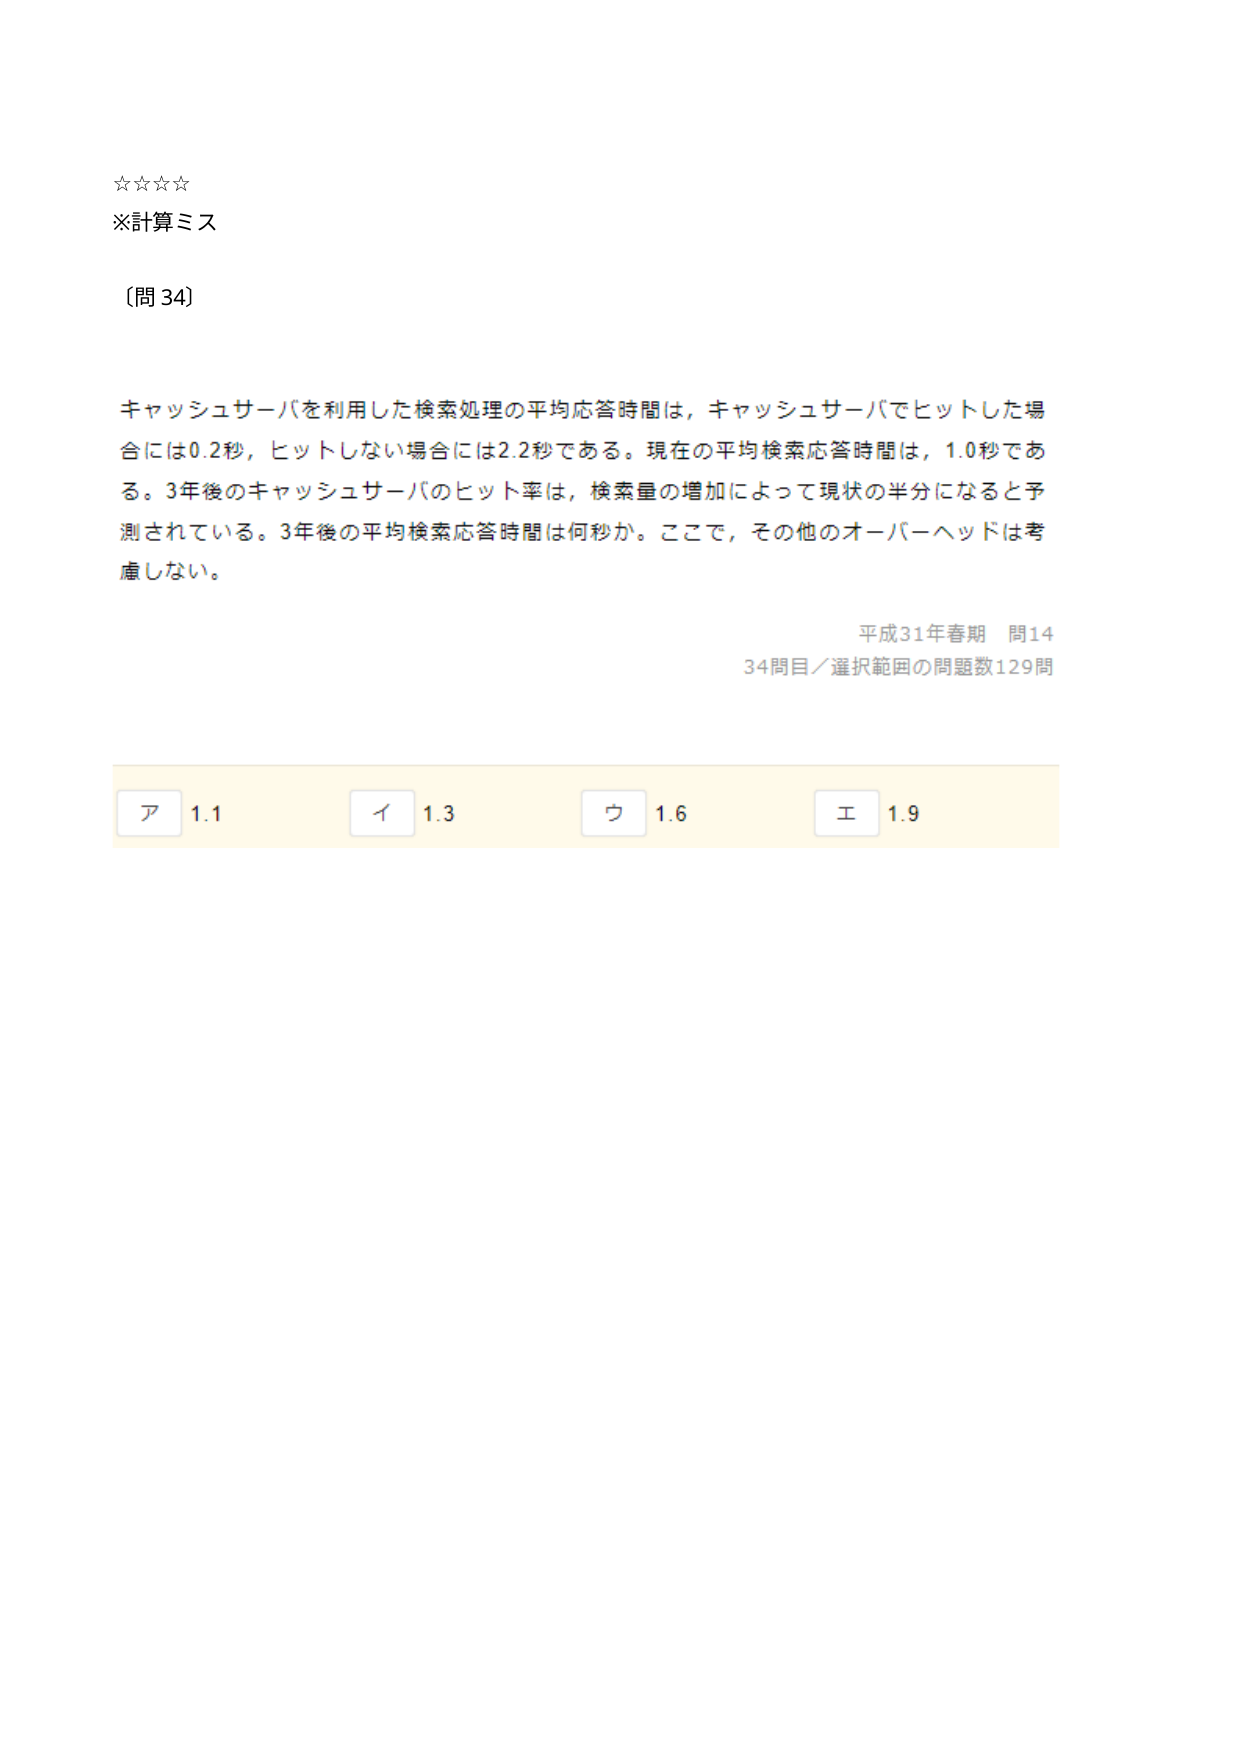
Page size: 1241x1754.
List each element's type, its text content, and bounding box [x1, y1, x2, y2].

text ☆☆☆☆ [112, 164, 1128, 202]
text 〔問34〕 [112, 277, 1128, 314]
picture [112, 389, 1060, 848]
text ※計算ミス [112, 202, 1128, 239]
